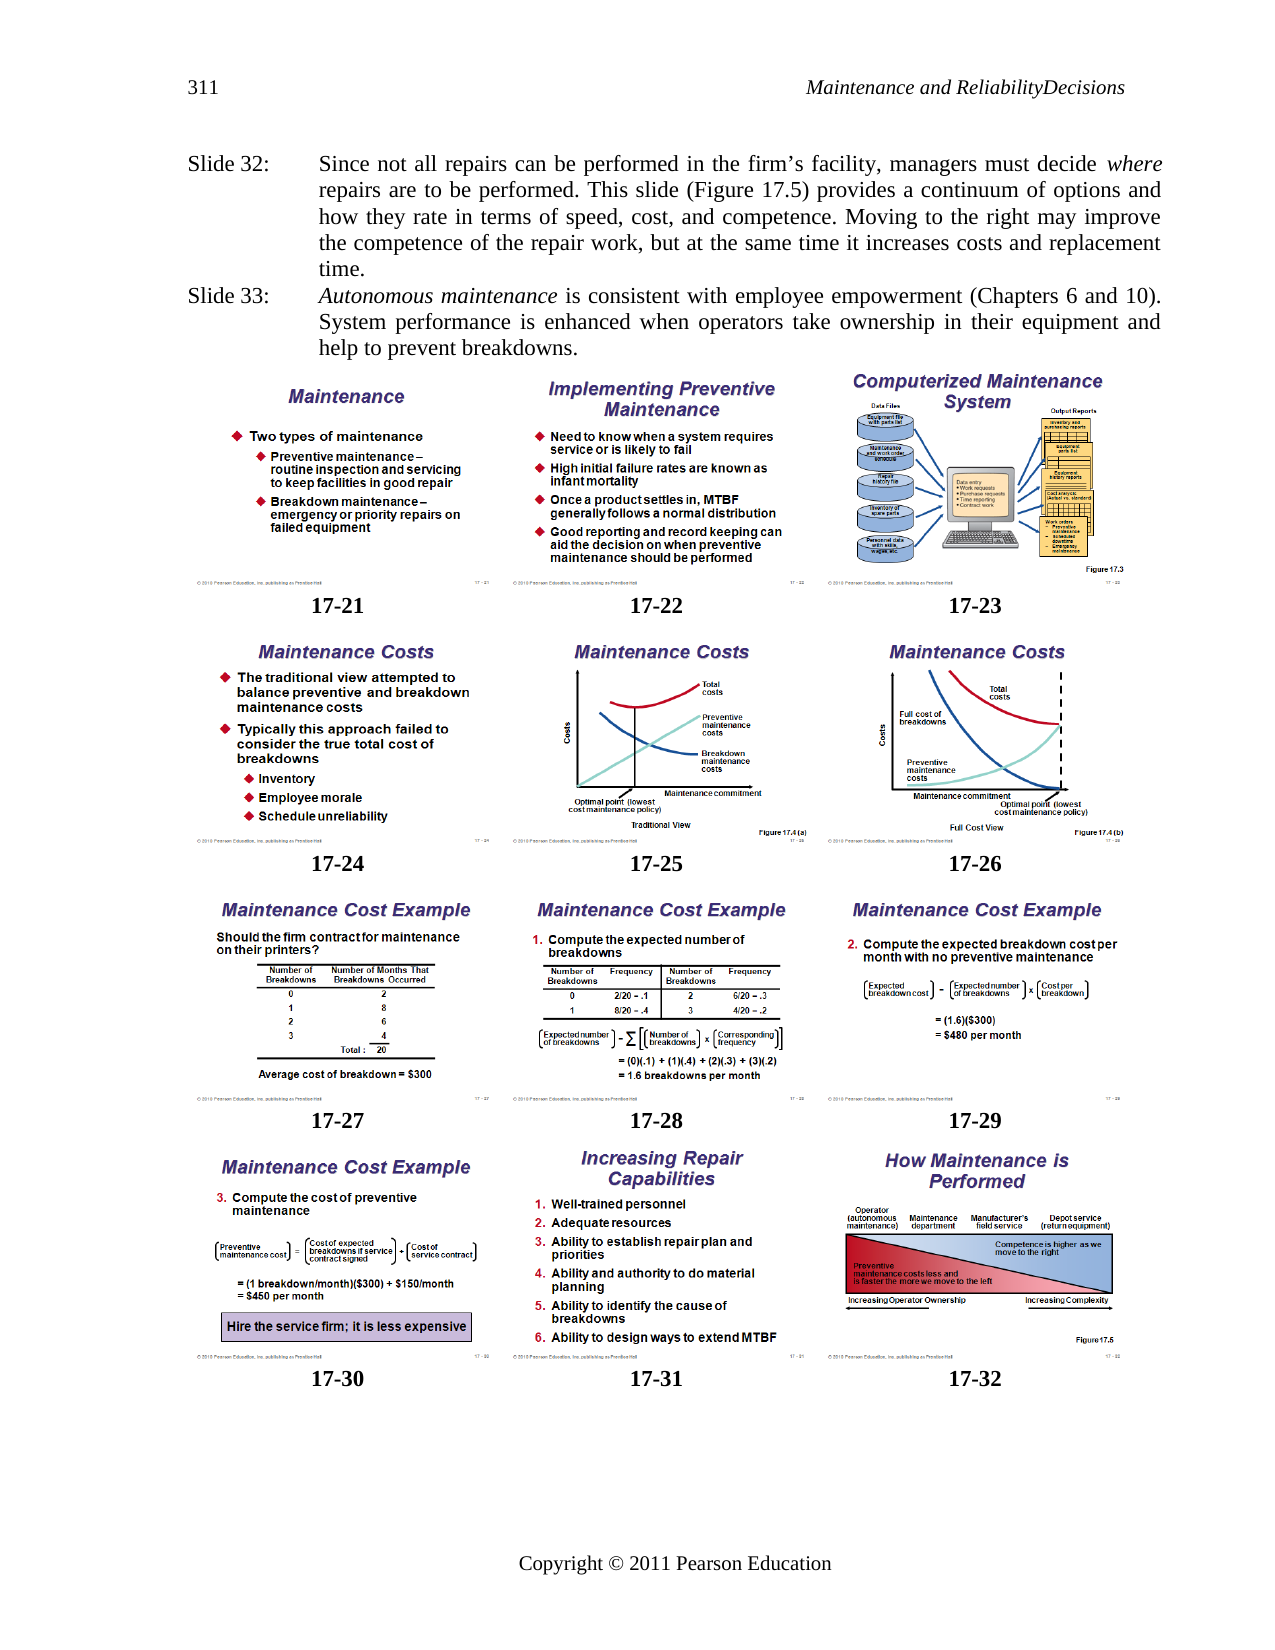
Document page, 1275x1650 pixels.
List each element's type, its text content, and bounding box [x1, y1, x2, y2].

text Slide 33: Autonomous maintenance is consistent with employee empowerment (Chapters 6 and 10). System performance is enhanced when operators take ownership in their equipment and help to prevent breakdowns. [187, 282, 1162, 361]
picture [187, 876, 1135, 1108]
text 17-24 17-25 17-26 [187, 850, 1162, 876]
picture [187, 360, 1135, 592]
text 17-27 17-28 17-29 [187, 1108, 1162, 1134]
text Slide 32: Since not all repairs can be performed in the firm’s facility, managers must decide where repairs are to be performed. This slide (Figure 17.5) provides a continuum of options and how they rate in terms of speed, cost, and competence. Moving to the right may improve the competence of the repair work, but at the same time it increases costs and replacement time. [187, 150, 1162, 282]
picture [187, 1133, 1135, 1366]
text 17-30 17-31 17-32 [187, 1365, 1162, 1392]
picture [187, 618, 1135, 850]
text 17-21 17-22 17-23 [187, 592, 1162, 618]
